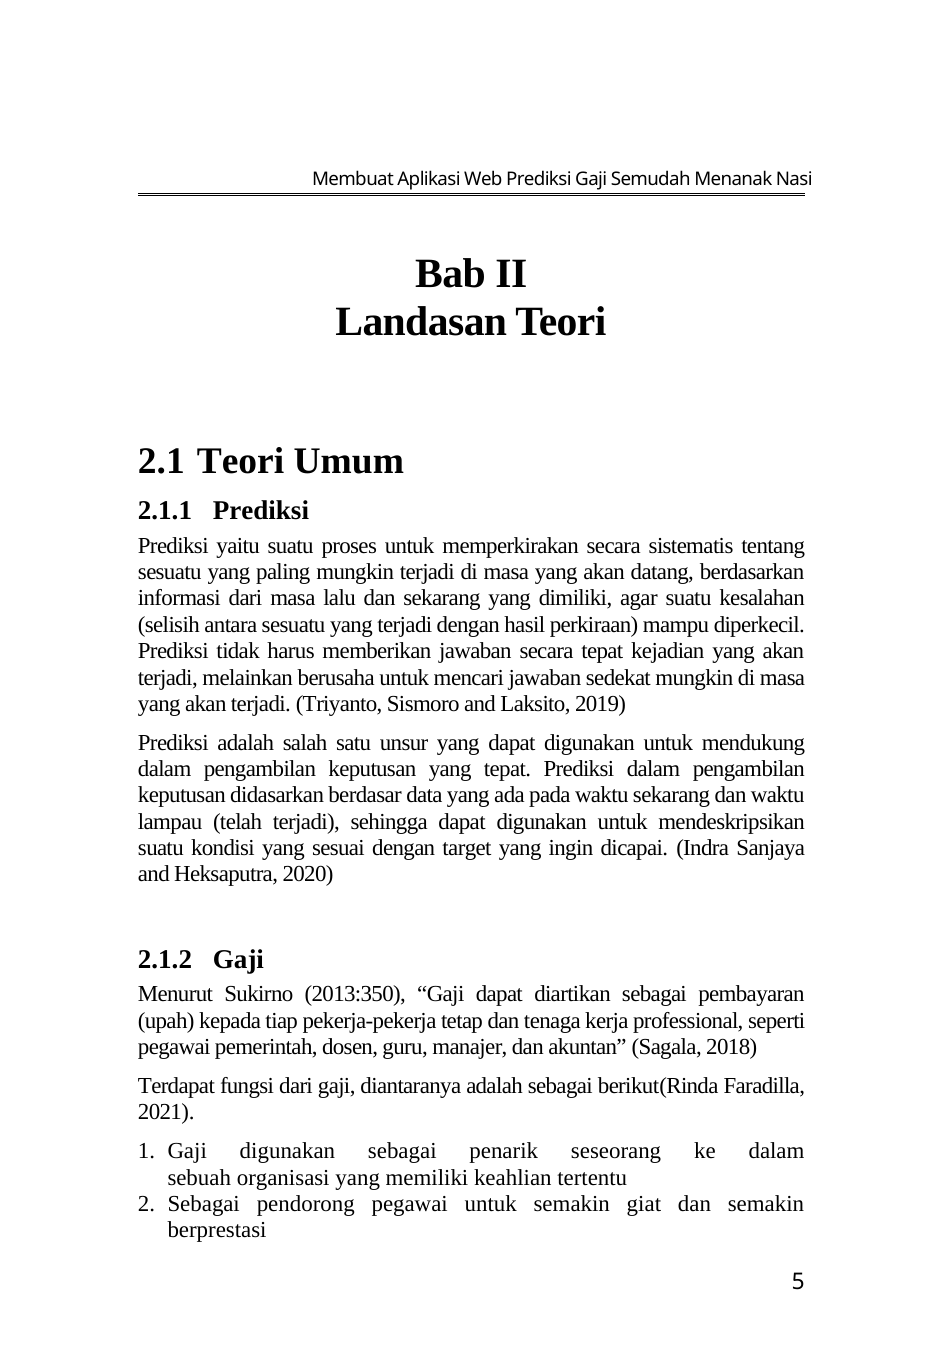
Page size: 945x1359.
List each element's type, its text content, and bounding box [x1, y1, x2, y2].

text Terdapat fungsi dari gaji, diantaranya adalah sebagai berikut. [138, 1072, 805, 1125]
list Sebagai pendorong pegawai untuk semakin giat dan semakin berprestasi [138, 1190, 805, 1243]
subtitle Prediksi [138, 494, 805, 526]
subtitle Gaji [138, 943, 805, 974]
subtitle Bab II Landasan Teori [138, 249, 804, 344]
subtitle Teori Umum [138, 439, 805, 482]
text Menurut Sukirno (2013:350), “Gaji dapat diartikan sebagai pembayaran (upah) kepada tiap pekerja-pekerja tetap dan tenaga kerja professional, seperti pegawai pemerintah, dosen, guru, manajer, dan akuntan” [138, 981, 805, 1059]
list Gaji digunakan sebagai penarik seseorang ke dalam sebuah organisasi yang memiliki keahlian tertentu [138, 1137, 805, 1190]
text Prediksi adalah salah satu unsur yang dapat digunakan untuk mendukung dalam pengambilan keputusan yang tepat. Prediksi dalam pengambilan keputusan didasarkan berdasar data yang ada pada waktu sekarang dan waktu lampau (telah terjadi), sehingga dapat digunakan untuk mendeskripsikan suatu kondisi yang sesuai dengan target yang ingin dicapai. [138, 729, 805, 887]
text Prediksi yaitu suatu proses untuk memperkirakan secara sistematis tentang sesuatu yang paling mungkin terjadi di masa yang akan datang, berdasarkan informasi dari masa lalu dan sekarang yang dimiliki, agar suatu kesalahan (selisih antara sesuatu yang terjadi dengan hasil perkiraan) mampu diperkecil. Prediksi tidak harus memberikan jawaban secara tepat kejadian yang akan terjadi, melainkan berusaha untuk mencari jawaban sedekat mungkin di masa yang akan terjadi. [138, 532, 805, 716]
